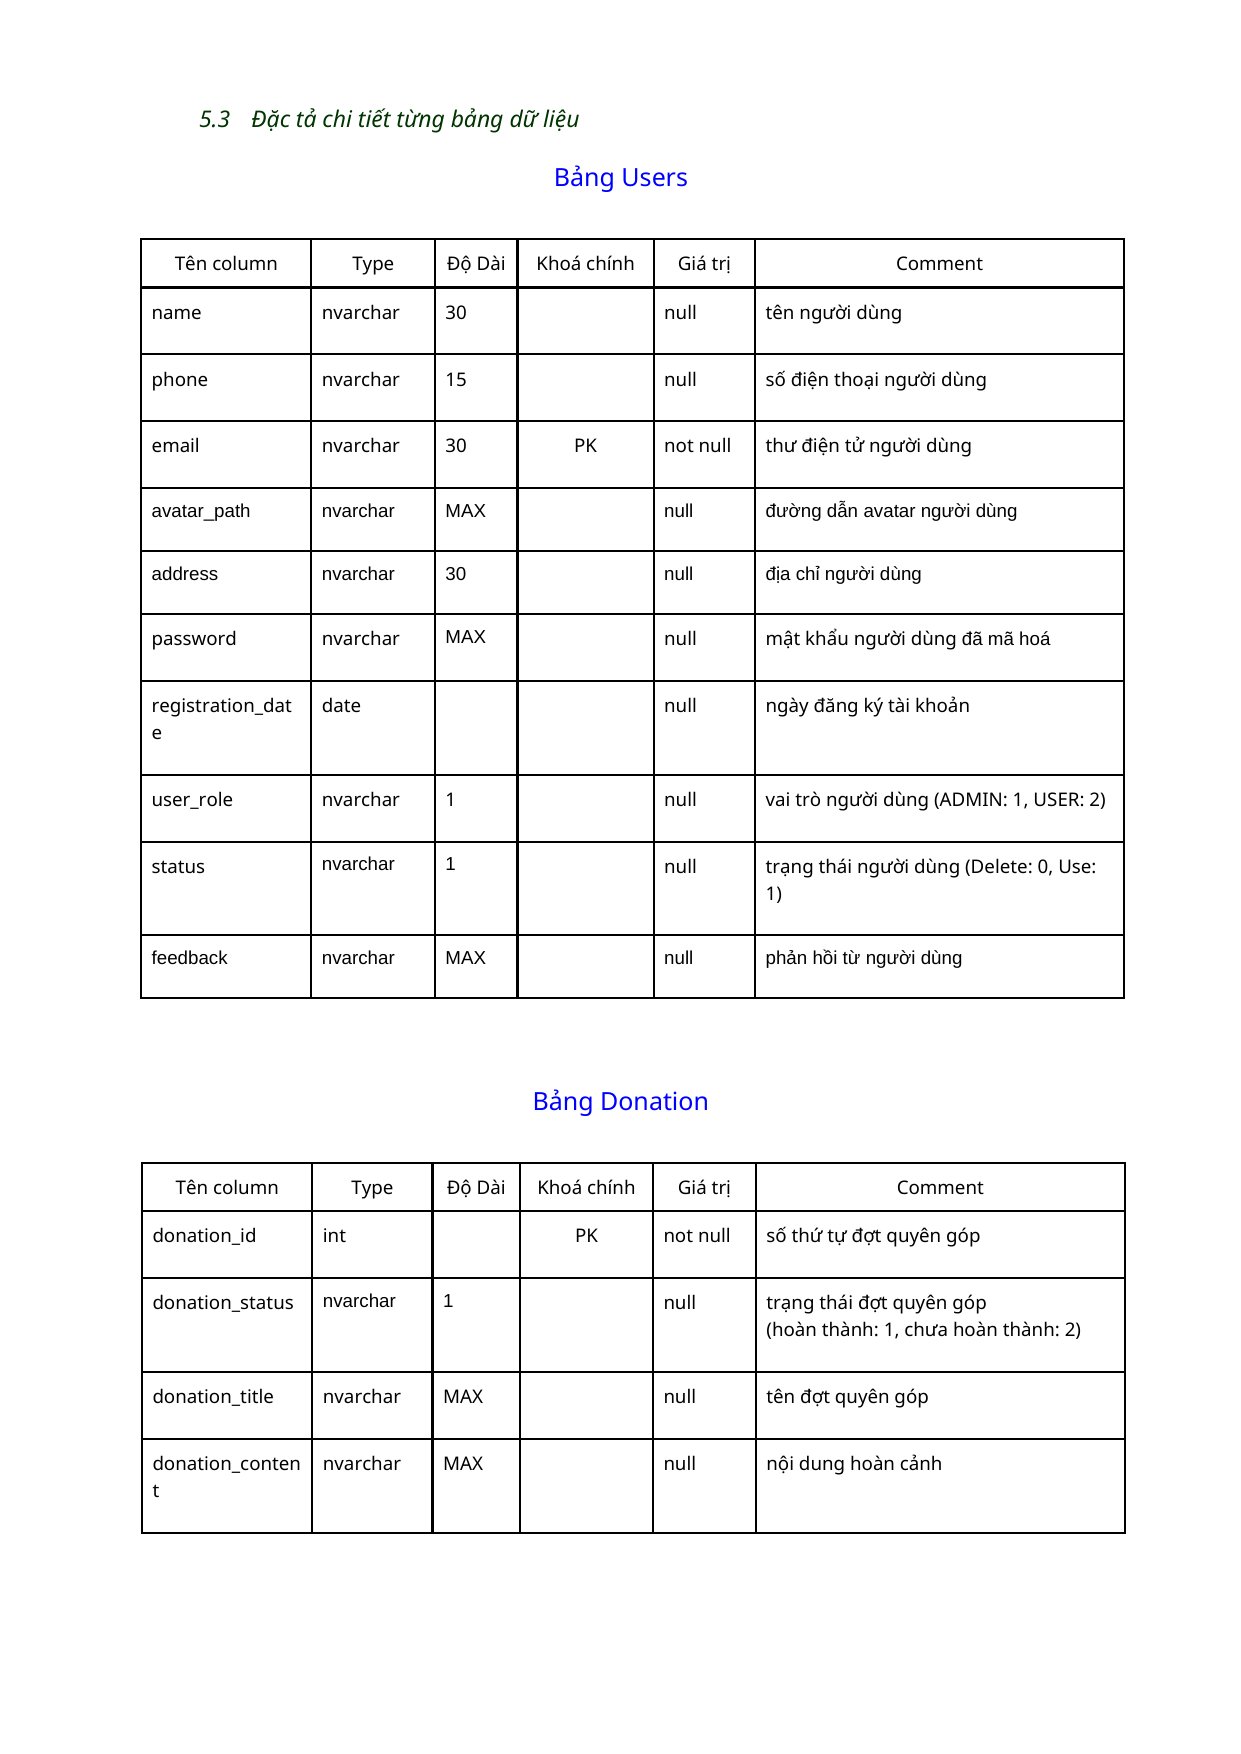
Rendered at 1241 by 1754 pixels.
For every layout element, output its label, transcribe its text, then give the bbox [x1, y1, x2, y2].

table_cell donation_id [143, 1212, 311, 1277]
table_cell [519, 615, 653, 680]
table_cell [519, 682, 653, 774]
table_header Tên column [143, 1164, 311, 1210]
table_cell null [654, 1373, 755, 1438]
table_cell avatar_path [142, 489, 310, 550]
table_cell email [142, 422, 310, 487]
table_cell nvarchar [312, 843, 434, 934]
table_cell nội dung hoàn cảnh [757, 1440, 1124, 1532]
table_cell nvarchar [313, 1279, 431, 1371]
table_cell MAX [434, 1440, 519, 1532]
table_cell not null [654, 1212, 755, 1277]
table_cell donation_content [143, 1440, 311, 1532]
table_cell null [655, 936, 754, 997]
table_cell [519, 489, 653, 550]
table_cell [519, 552, 653, 613]
table_cell user_role [142, 776, 310, 841]
table_cell nvarchar [312, 289, 434, 353]
table_cell [521, 1373, 652, 1438]
table_cell null [655, 489, 754, 550]
table_cell 1 [434, 1279, 519, 1371]
table_cell số thứ tự đợt quyên góp [757, 1212, 1124, 1277]
table_cell null [654, 1440, 755, 1532]
table_cell feedback [142, 936, 310, 997]
table_cell [519, 936, 653, 997]
table_header Giá trị [654, 1164, 755, 1210]
table_cell null [655, 776, 754, 841]
table_cell address [142, 552, 310, 613]
table_cell thư điện tử người dùng [756, 422, 1123, 487]
table_header Tên column [142, 240, 310, 286]
text Bảng Donation [163, 1083, 1078, 1117]
table_cell nvarchar [312, 615, 434, 680]
table_cell donation_status [143, 1279, 311, 1371]
table_header Type [313, 1164, 431, 1210]
table_cell donation_title [143, 1373, 311, 1438]
table_cell MAX [436, 489, 516, 550]
table_cell [519, 355, 653, 420]
table_cell tên người dùng [756, 289, 1123, 353]
table_cell not null [655, 422, 754, 487]
table_cell nvarchar [312, 355, 434, 420]
table_cell null [654, 1279, 755, 1371]
table_cell số điện thoại người dùng [756, 355, 1123, 420]
table_header Type [312, 240, 434, 286]
table_cell trạng thái người dùng (Delete: 0, Use: 1) [756, 843, 1123, 934]
table_cell [519, 843, 653, 934]
table_cell null [655, 682, 754, 774]
text Bảng Users [163, 160, 1078, 194]
table_cell nvarchar [313, 1373, 431, 1438]
table_cell vai trò người dùng (ADMIN: 1, USER: 2) [756, 776, 1123, 841]
table_cell PK [519, 422, 653, 487]
table_header Giá trị [655, 240, 754, 286]
subtitle Đặc tả chi tiết từng bảng dữ liệu [199, 103, 1078, 135]
table_cell 1 [436, 843, 516, 934]
table_cell [521, 1279, 652, 1371]
table_cell 30 [436, 289, 516, 353]
table_cell registration_date [142, 682, 310, 774]
table_cell trạng thái đợt quyên góp (hoàn thành: 1, chưa hoàn thành: 2) [757, 1279, 1124, 1371]
table_cell MAX [436, 615, 516, 680]
table_cell 30 [436, 552, 516, 613]
table_cell null [655, 843, 754, 934]
table_cell 15 [436, 355, 516, 420]
table_cell mật khẩu người dùng đã mã hoá [756, 615, 1123, 680]
table_cell [521, 1440, 652, 1532]
table_cell phone [142, 355, 310, 420]
table_cell nvarchar [312, 422, 434, 487]
table_cell null [655, 355, 754, 420]
table_header Khoá chính [519, 240, 653, 286]
table_cell name [142, 289, 310, 353]
table_cell null [655, 289, 754, 353]
table_cell status [142, 843, 310, 934]
table_cell nvarchar [312, 776, 434, 841]
table_cell password [142, 615, 310, 680]
table_cell nvarchar [313, 1440, 431, 1532]
table_cell tên đợt quyên góp [757, 1373, 1124, 1438]
table_cell MAX [434, 1373, 519, 1438]
table_header Comment [757, 1164, 1124, 1210]
table_cell 30 [436, 422, 516, 487]
table_header Độ Dài [436, 240, 516, 286]
table_cell PK [521, 1212, 652, 1277]
table_cell date [312, 682, 434, 774]
table_cell nvarchar [312, 936, 434, 997]
table_cell [434, 1212, 519, 1277]
table_cell [519, 776, 653, 841]
table_cell nvarchar [312, 489, 434, 550]
table_cell phản hồi từ người dùng [756, 936, 1123, 997]
table_cell MAX [436, 936, 516, 997]
table_header Độ Dài [434, 1164, 519, 1210]
table_cell ngày đăng ký tài khoản [756, 682, 1123, 774]
table_cell địa chỉ người dùng [756, 552, 1123, 613]
table_cell 1 [436, 776, 516, 841]
table_cell đường dẫn avatar người dùng [756, 489, 1123, 550]
table_header Comment [756, 240, 1123, 286]
table_cell null [655, 552, 754, 613]
table_cell [436, 682, 516, 774]
table_cell null [655, 615, 754, 680]
table_cell [519, 289, 653, 353]
table_cell int [313, 1212, 431, 1277]
table_cell nvarchar [312, 552, 434, 613]
table_header Khoá chính [521, 1164, 652, 1210]
